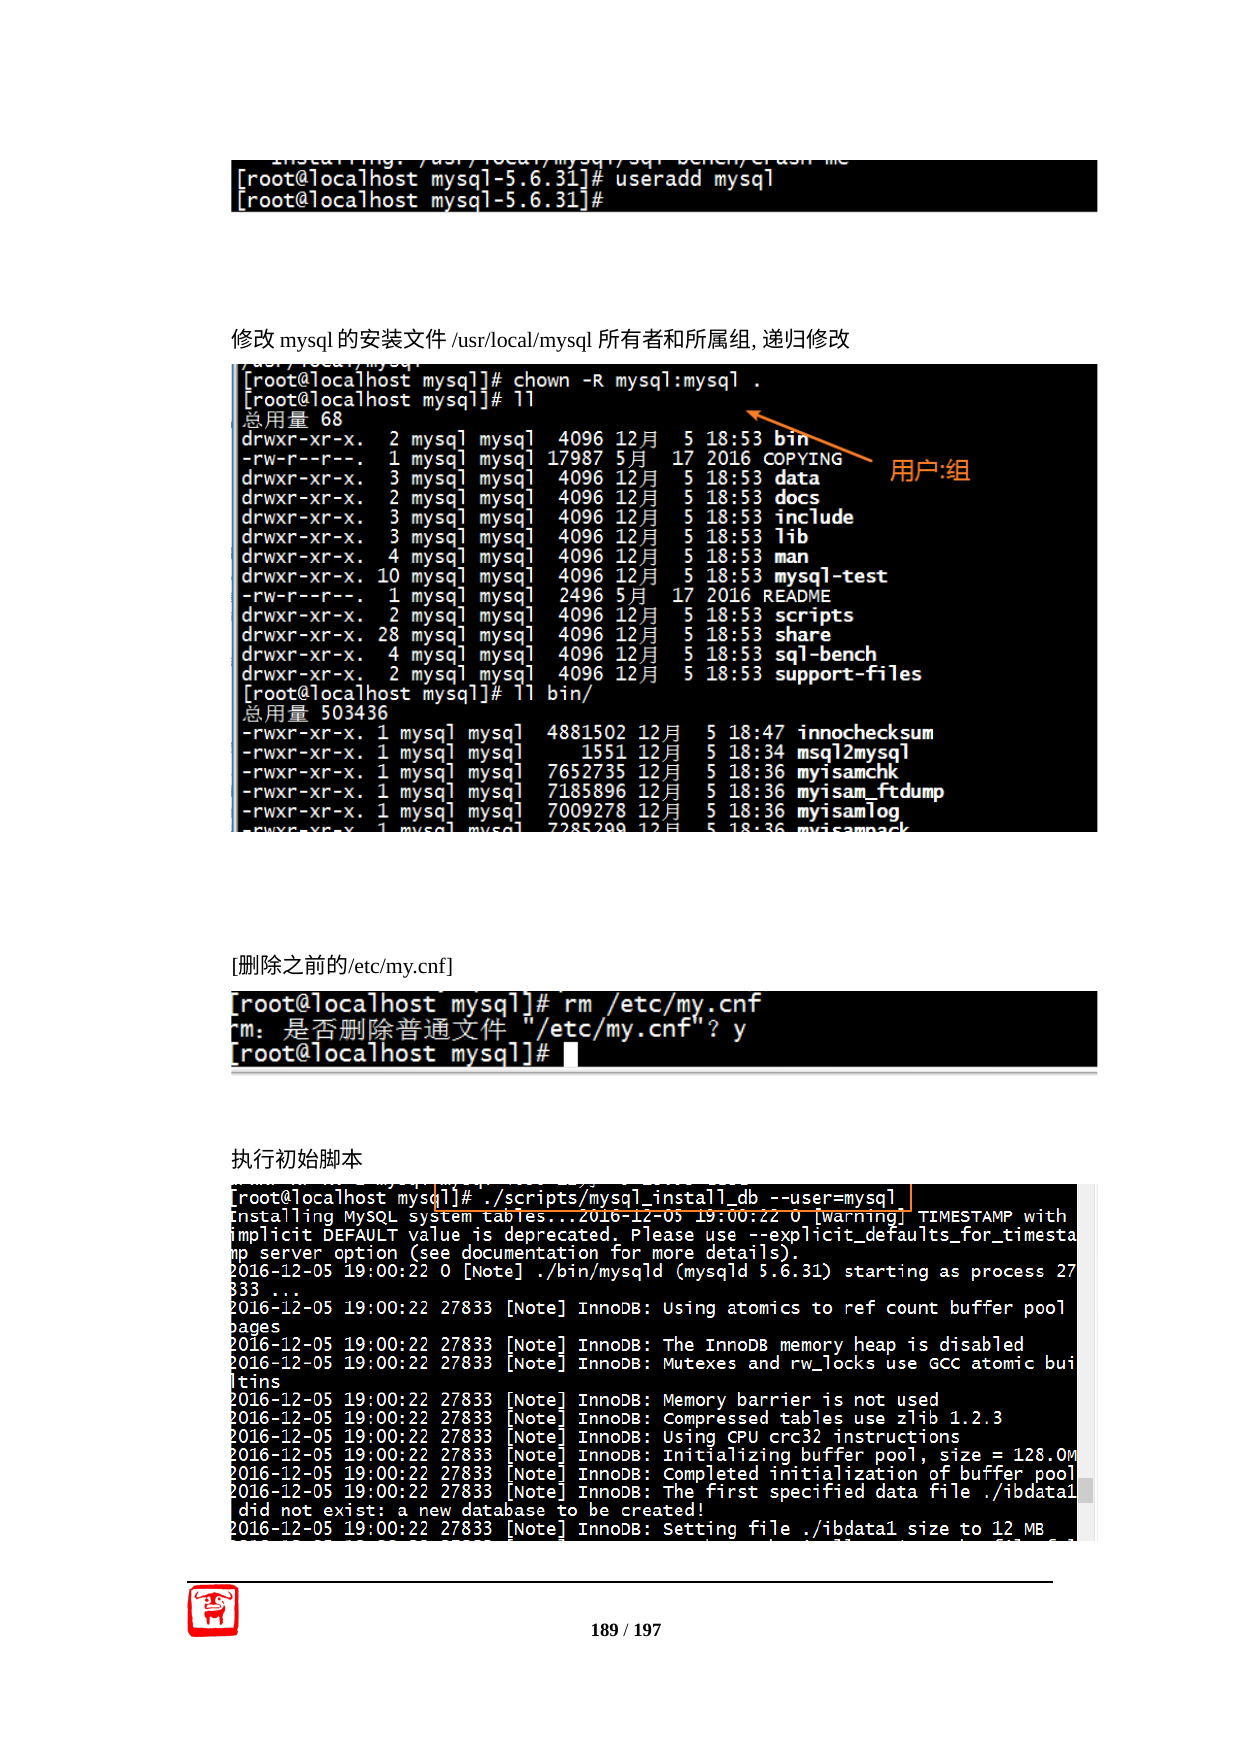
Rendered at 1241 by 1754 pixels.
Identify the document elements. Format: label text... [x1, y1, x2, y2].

text 执行初始脚本 [187, 1142, 1053, 1174]
picture [231, 1184, 1098, 1541]
picture [231, 160, 1098, 213]
text [删除之前的/etc/my.cnf] [187, 948, 1053, 981]
text 修改mysql的安装文件 /usr/local/mysql 所有者和所属组, 递归修改 [187, 321, 1053, 354]
picture [231, 364, 1098, 832]
picture [231, 991, 1098, 1076]
picture [187, 1584, 239, 1637]
